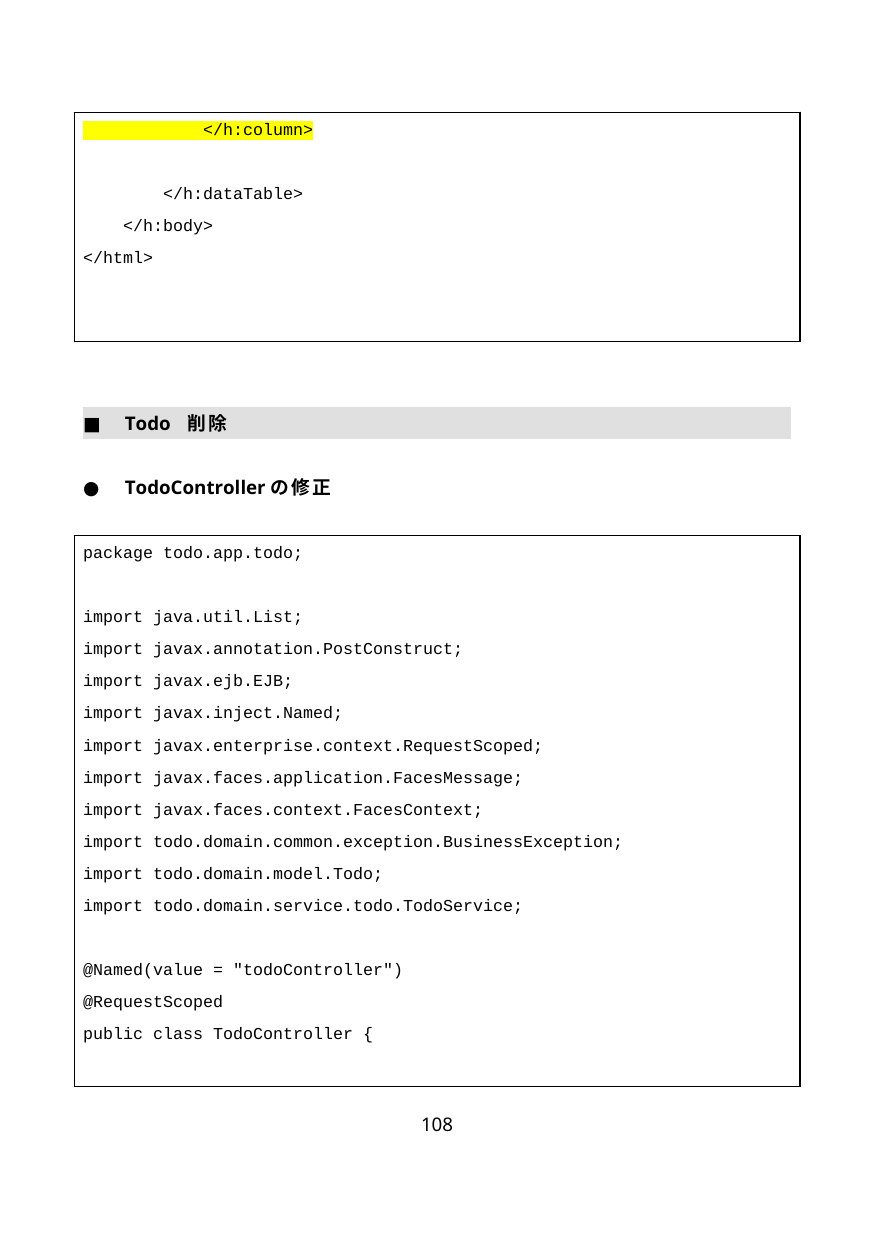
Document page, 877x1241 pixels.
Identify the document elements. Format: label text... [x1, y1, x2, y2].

subtitle Todo削除 [83, 407, 791, 439]
text import javax.enterprise.context.RequestScoped; [83, 731, 791, 763]
text public class TodoController { [83, 1019, 791, 1051]
text import todo.domain.common.exception.BusinessException; [83, 827, 791, 859]
text import javax.faces.context.FacesContext; [83, 795, 791, 827]
text </h:dataTable> [83, 179, 791, 211]
text import todo.domain.service.todo.TodoService; [83, 891, 791, 923]
text @RequestScoped [83, 987, 791, 1019]
text @Named(value = "todoController") [83, 955, 791, 987]
subtitle TodoControllerの修正 [83, 471, 791, 503]
text import java.util.List; [83, 602, 791, 634]
text import javax.inject.Named; [83, 698, 791, 731]
text import javax.ejb.EJB; [83, 666, 791, 698]
text package todo.app.todo; [75, 536, 799, 570]
text </h:column> [75, 113, 799, 147]
text import todo.domain.model.Todo; [83, 859, 791, 891]
text import javax.annotation.PostConstruct; [83, 634, 791, 666]
text import javax.faces.application.FacesMessage; [83, 763, 791, 795]
text </h:body> [83, 211, 791, 243]
text </html> [83, 243, 791, 275]
